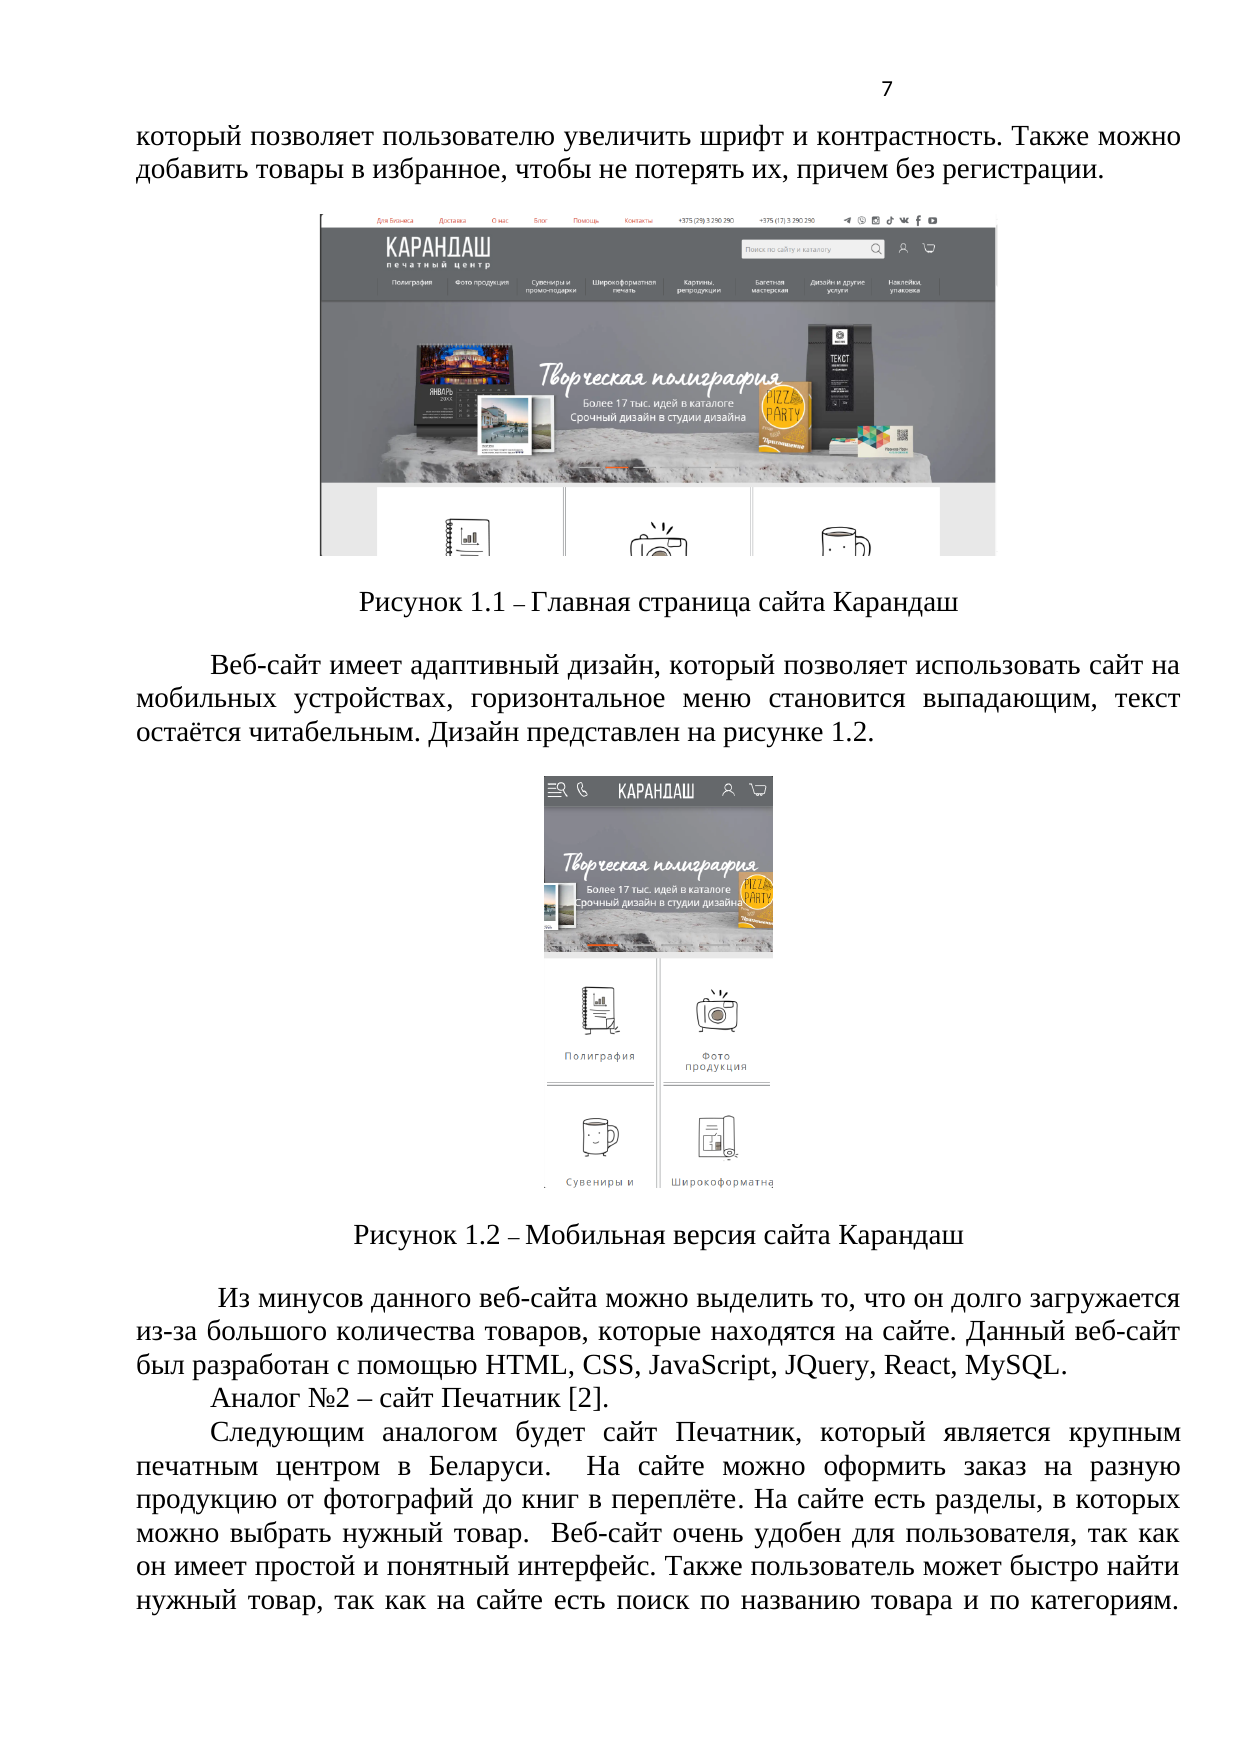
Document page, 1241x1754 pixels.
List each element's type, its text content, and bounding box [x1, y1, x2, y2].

text Аналог №2 – сайт Печатник [2]. [136, 1381, 1181, 1414]
text Рисунок 1.2 – Мобильная версия сайта Карандаш [136, 1217, 1181, 1251]
picture [544, 776, 773, 1188]
text Веб-сайт имеет адаптивный дизайн, который позволяет использовать сайт на мобильных устройствах, горизонтальное меню становится выпадающим, текст остаётся читабельным. Дизайн представлен на рисунке 1.2. [136, 647, 1181, 747]
picture [319, 214, 998, 556]
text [136, 1414, 1181, 1615]
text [136, 118, 1181, 185]
text Рисунок 1.1 – Главная страница сайта Карандаш [136, 584, 1181, 618]
text Из минусов данного веб-сайта можно выделить то, что он долго загружается из-за большого количества товаров, которые находятся на сайте. Данный веб-сайт был разработан с помощью HTML, CSS, JavaScript, JQuery, React, MySQL. [136, 1280, 1181, 1381]
